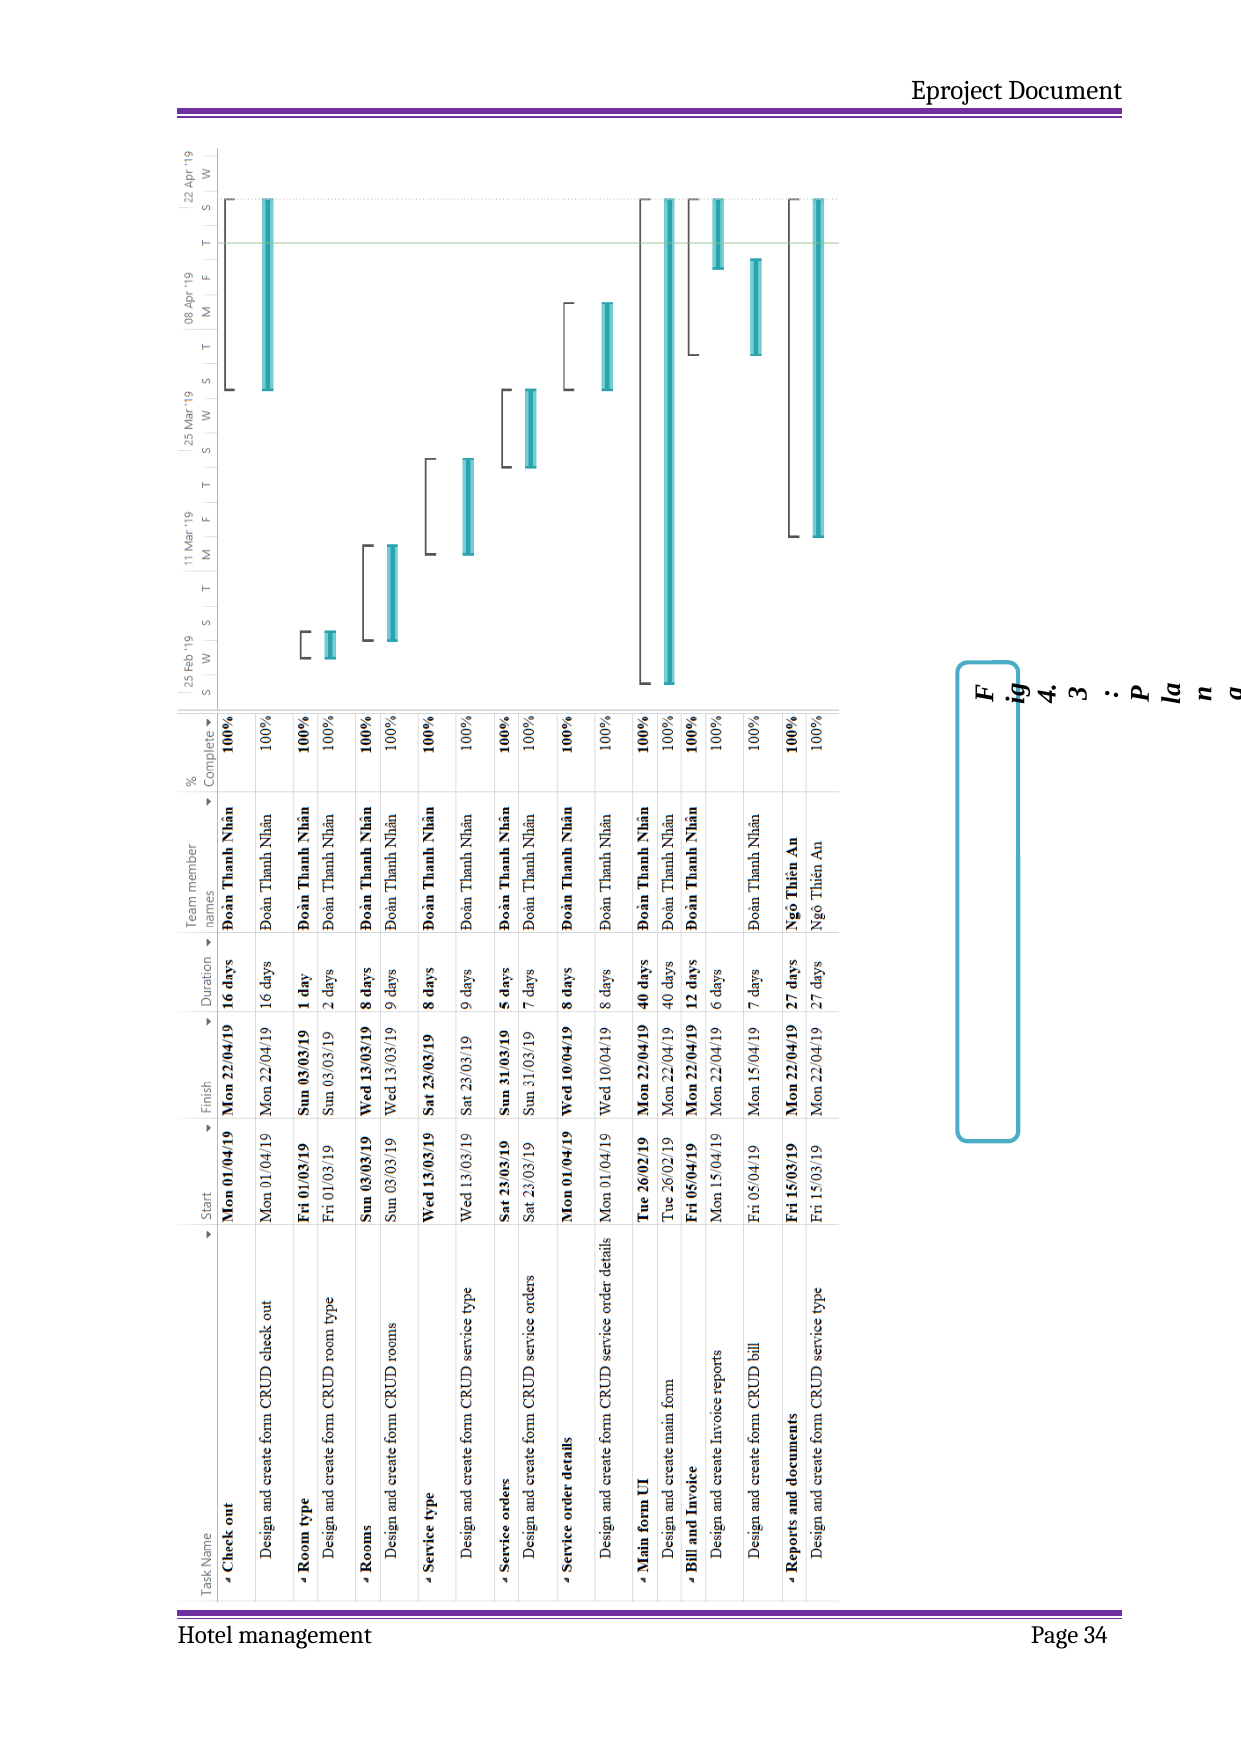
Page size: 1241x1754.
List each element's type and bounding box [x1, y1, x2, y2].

picture [178, 149, 839, 1601]
